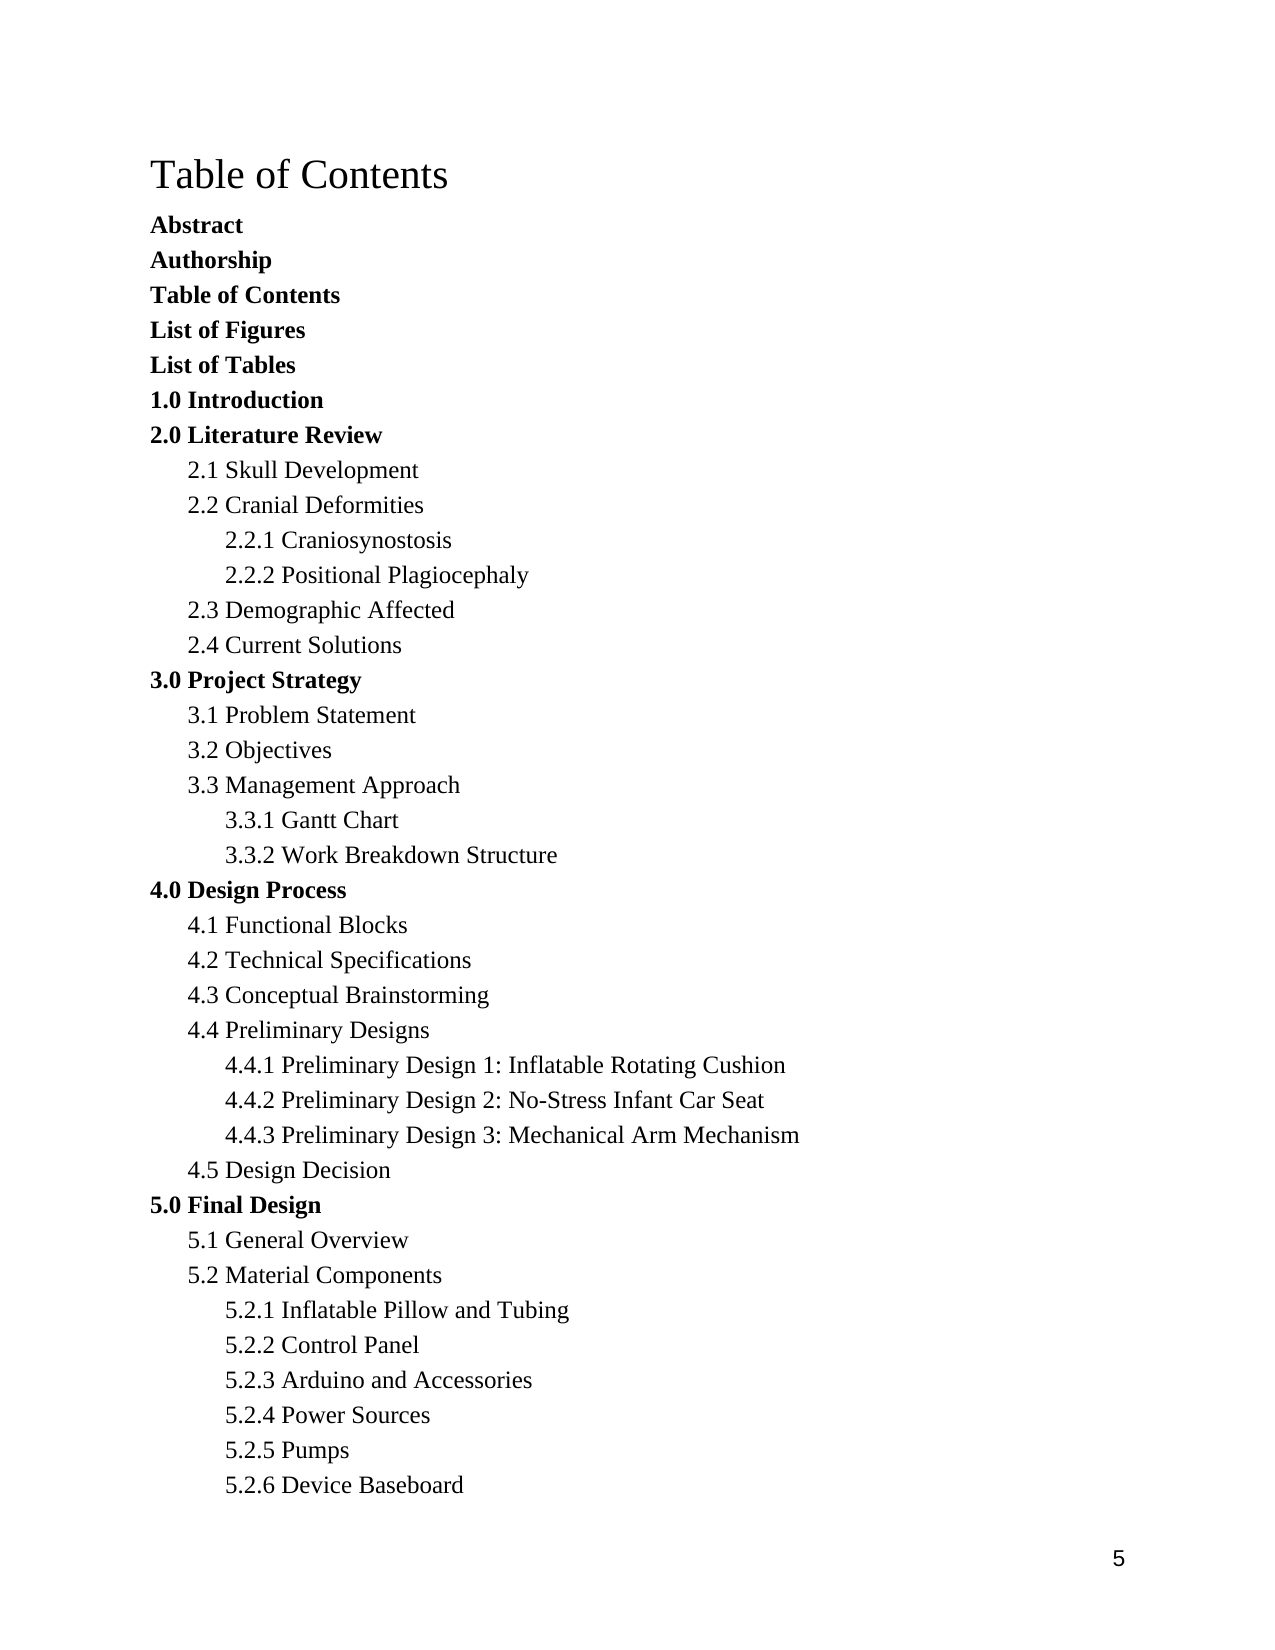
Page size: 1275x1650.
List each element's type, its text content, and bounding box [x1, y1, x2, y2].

subtitle Table of Contents [150, 150, 1125, 198]
